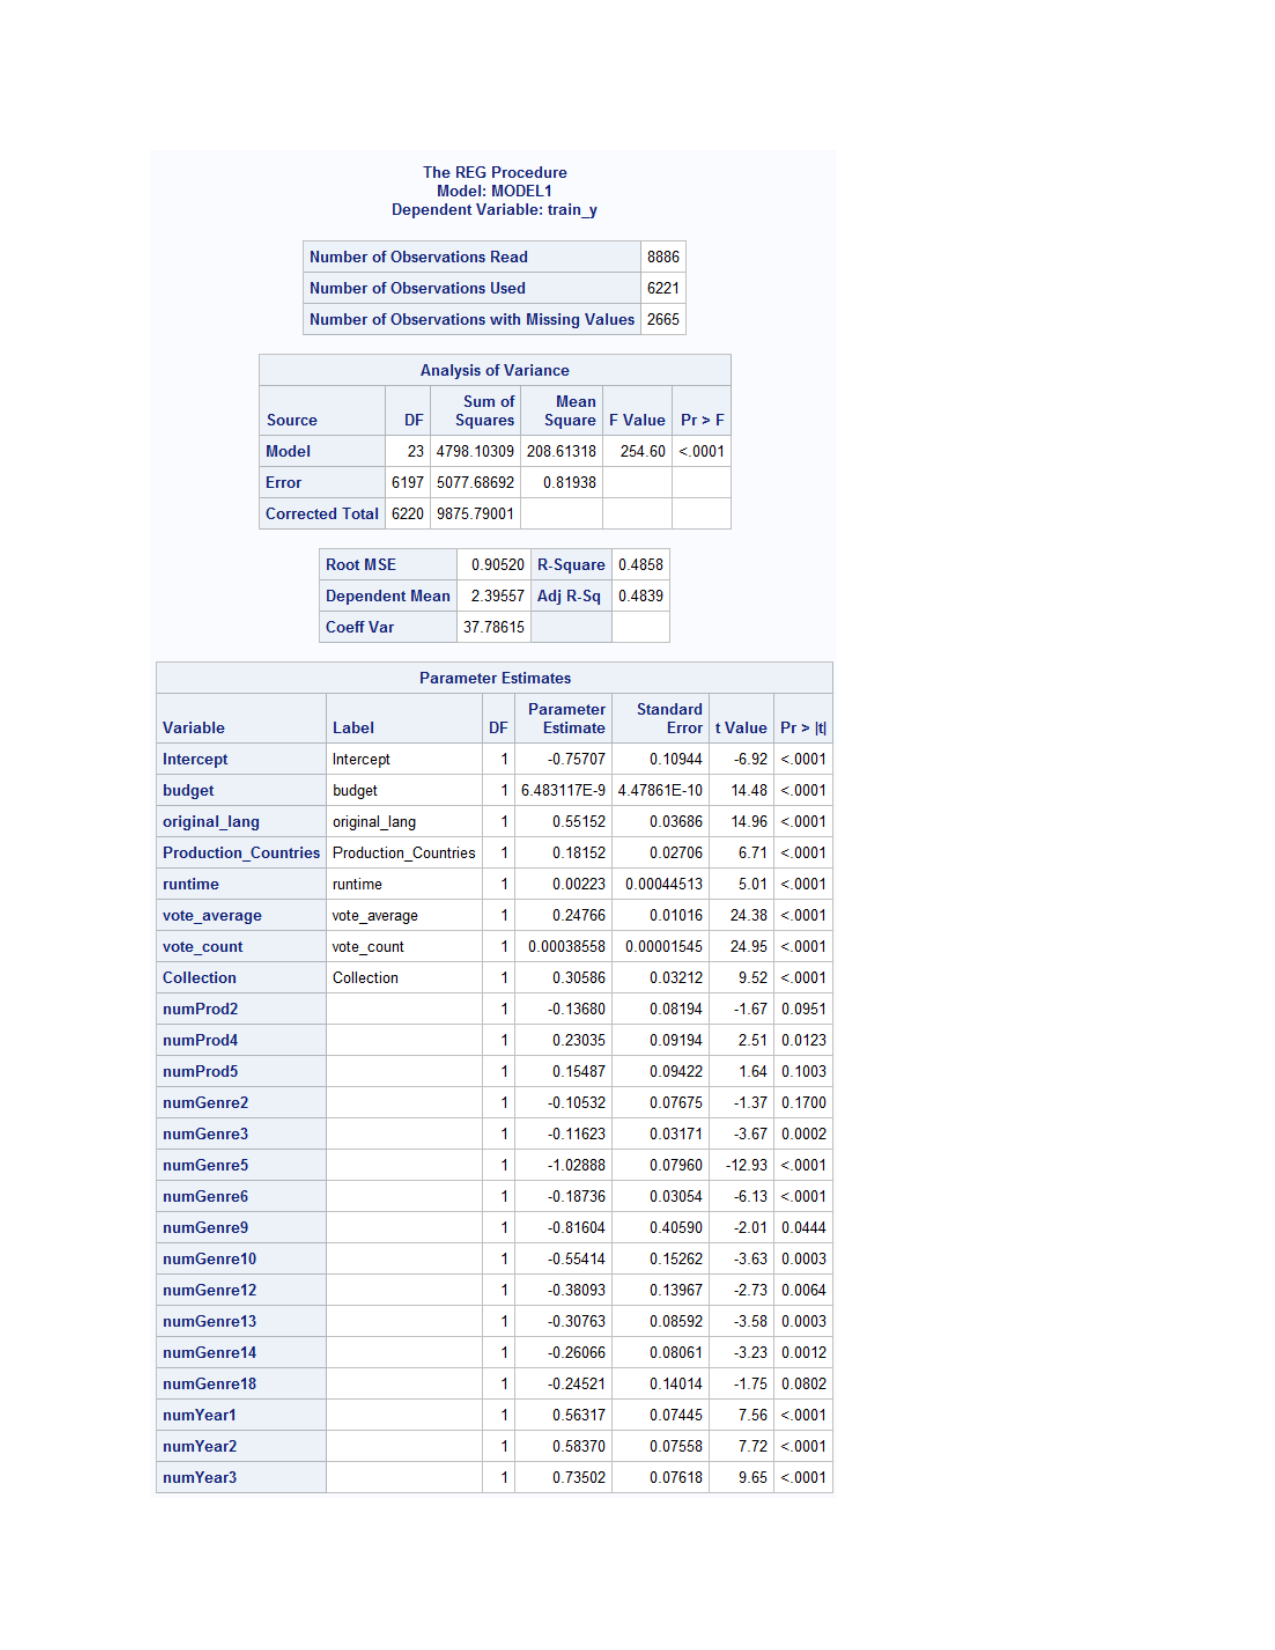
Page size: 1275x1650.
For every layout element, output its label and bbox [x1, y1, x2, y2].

picture [150, 150, 837, 1498]
